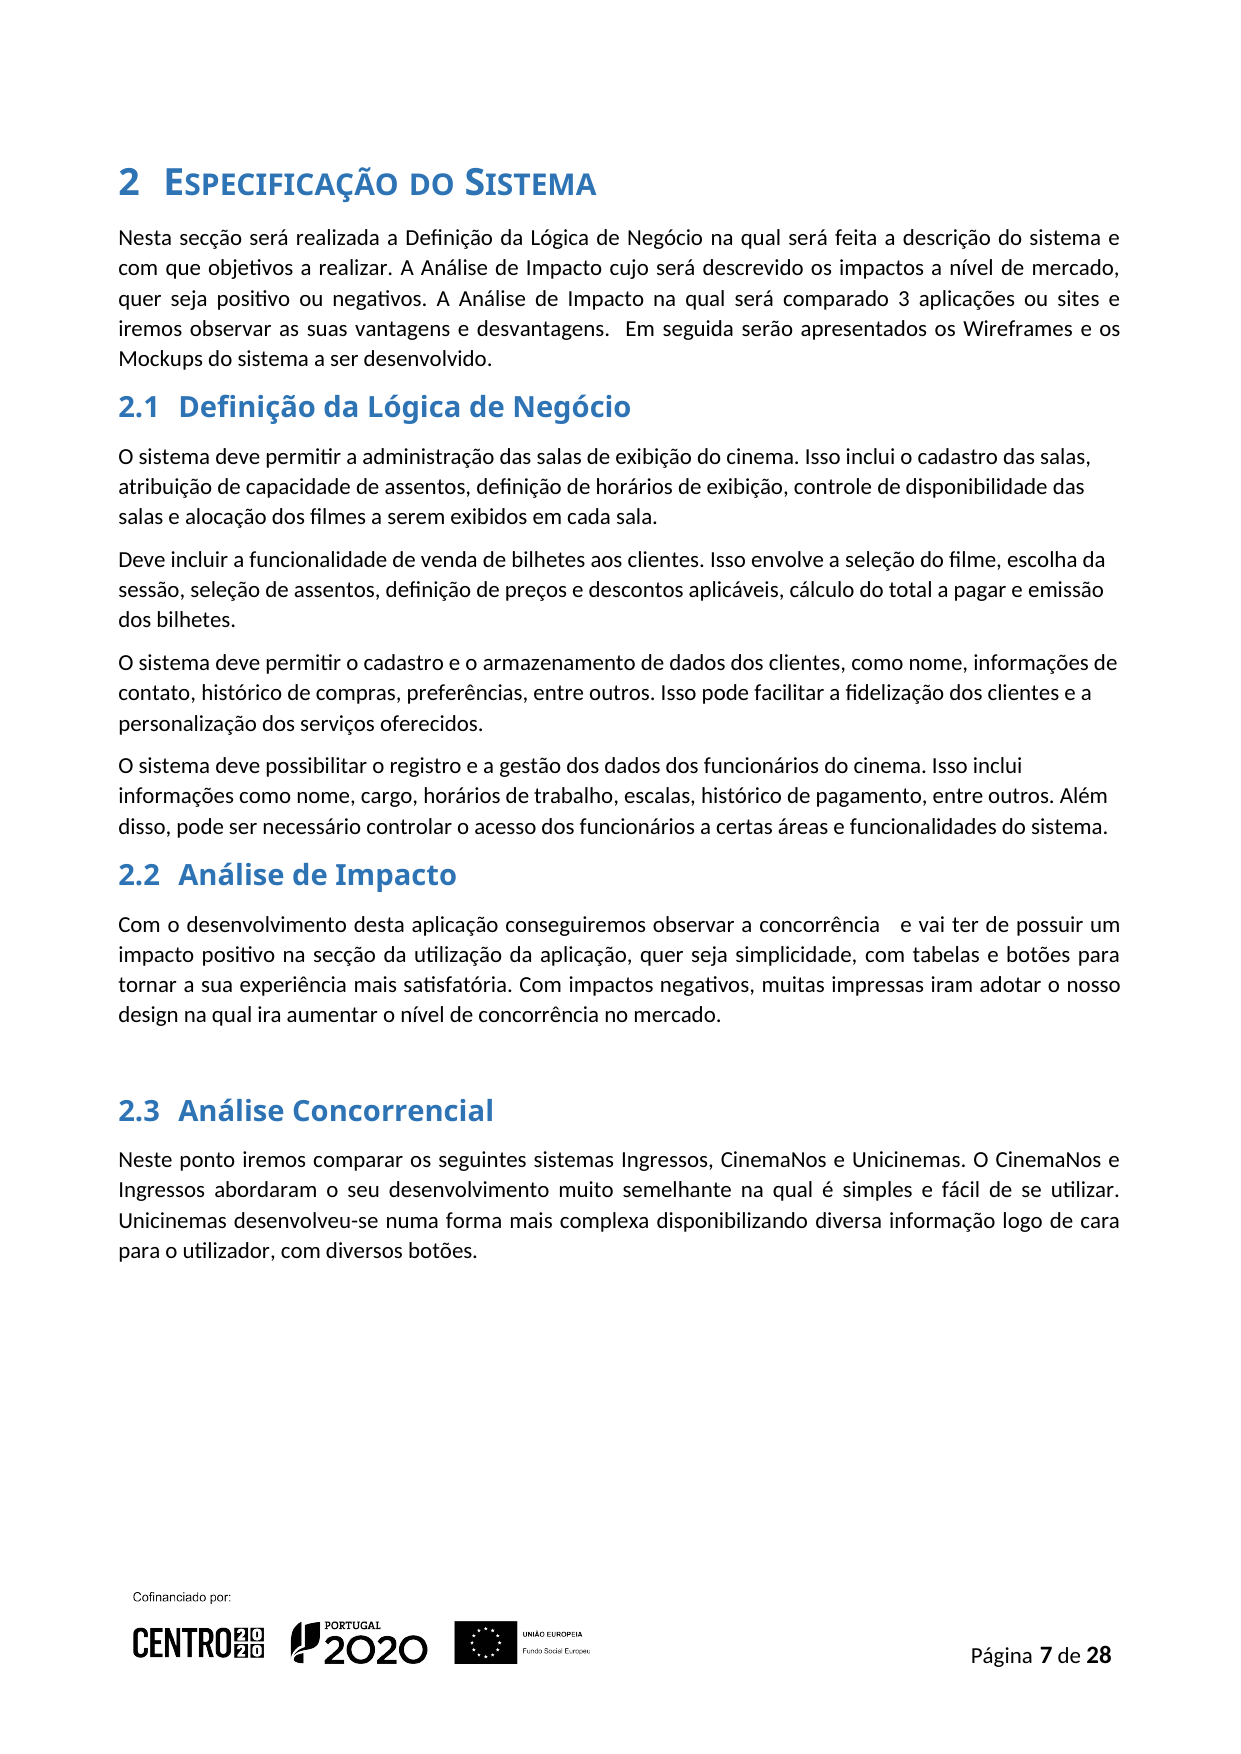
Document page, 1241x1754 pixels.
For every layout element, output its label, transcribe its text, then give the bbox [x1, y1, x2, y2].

text Nesta secção será realizada a Definição da Lógica de Negócio na qual será feita a descrição do sistema e com que objetivos a realizar. A Análise de Impacto cujo será descrevido os impactos a nível de mercado, quer seja positivo ou negativos. A Análise de Impacto na qual será comparado 3 aplicações ou sites e iremos observar as suas vantagens e desvantagens. Em seguida serão apresentados os Wireframes e os Mockups do sistema a ser desenvolvido. [118, 223, 1122, 372]
subtitle Análise de Impacto [118, 854, 1122, 894]
subtitle Análise Concorrencial [118, 1090, 1122, 1130]
text Com o desenvolvimento desta aplicação conseguiremos observar a concorrência e vai ter de possuir um impacto positivo na secção da utilização da aplicação, quer seja simplicidade, com tabelas e botões para tornar a sua experiência mais satisfatória. Com impactos negativos, muitas impressas iram adotar o nosso design na qual ira aumentar o nível de concorrência no mercado. [118, 910, 1122, 1028]
picture [133, 1592, 590, 1664]
subtitle Especificação do Sistema [118, 156, 1122, 207]
text Neste ponto iremos comparar os seguintes sistemas Ingressos, CinemaNos e Unicinemas. O CinemaNos e Ingressos abordaram o seu desenvolvimento muito semelhante na qual é simples e fácil de se utilizar. Unicinemas desenvolveu-se numa forma mais complexa disponibilizando diversa informação logo de cara para o utilizador, com diversos botões. [118, 1145, 1122, 1264]
text O sistema deve permitir a administração das salas de exibição do cinema. Isso inclui o cadastro das salas, atribuição de capacidade de assentos, definição de horários de exibição, controle de disponibilidade das salas e alocação dos filmes a serem exibidos em cada sala. [118, 442, 1122, 531]
text O sistema deve possibilitar o registro e a gestão dos dados dos funcionários do cinema. Isso inclui informações como nome, cargo, horários de trabalho, escalas, histórico de pagamento, entre outros. Além disso, pode ser necessário controlar o acesso dos funcionários a certas áreas e funcionalidades do sistema. [118, 751, 1122, 840]
text Deve incluir a funcionalidade de venda de bilhetes aos clientes. Isso envolve a seleção do filme, escolha da sessão, seleção de assentos, definição de preços e descontos aplicáveis, cálculo do total a pagar e emissão dos bilhetes. [118, 545, 1122, 634]
subtitle Definição da Lógica de Negócio [118, 387, 1122, 426]
text O sistema deve permitir o cadastro e o armazenamento de dados dos clientes, como nome, informações de contato, histórico de compras, preferências, entre outros. Isso pode facilitar a fidelização dos clientes e a personalização dos serviços oferecidos. [118, 648, 1122, 737]
